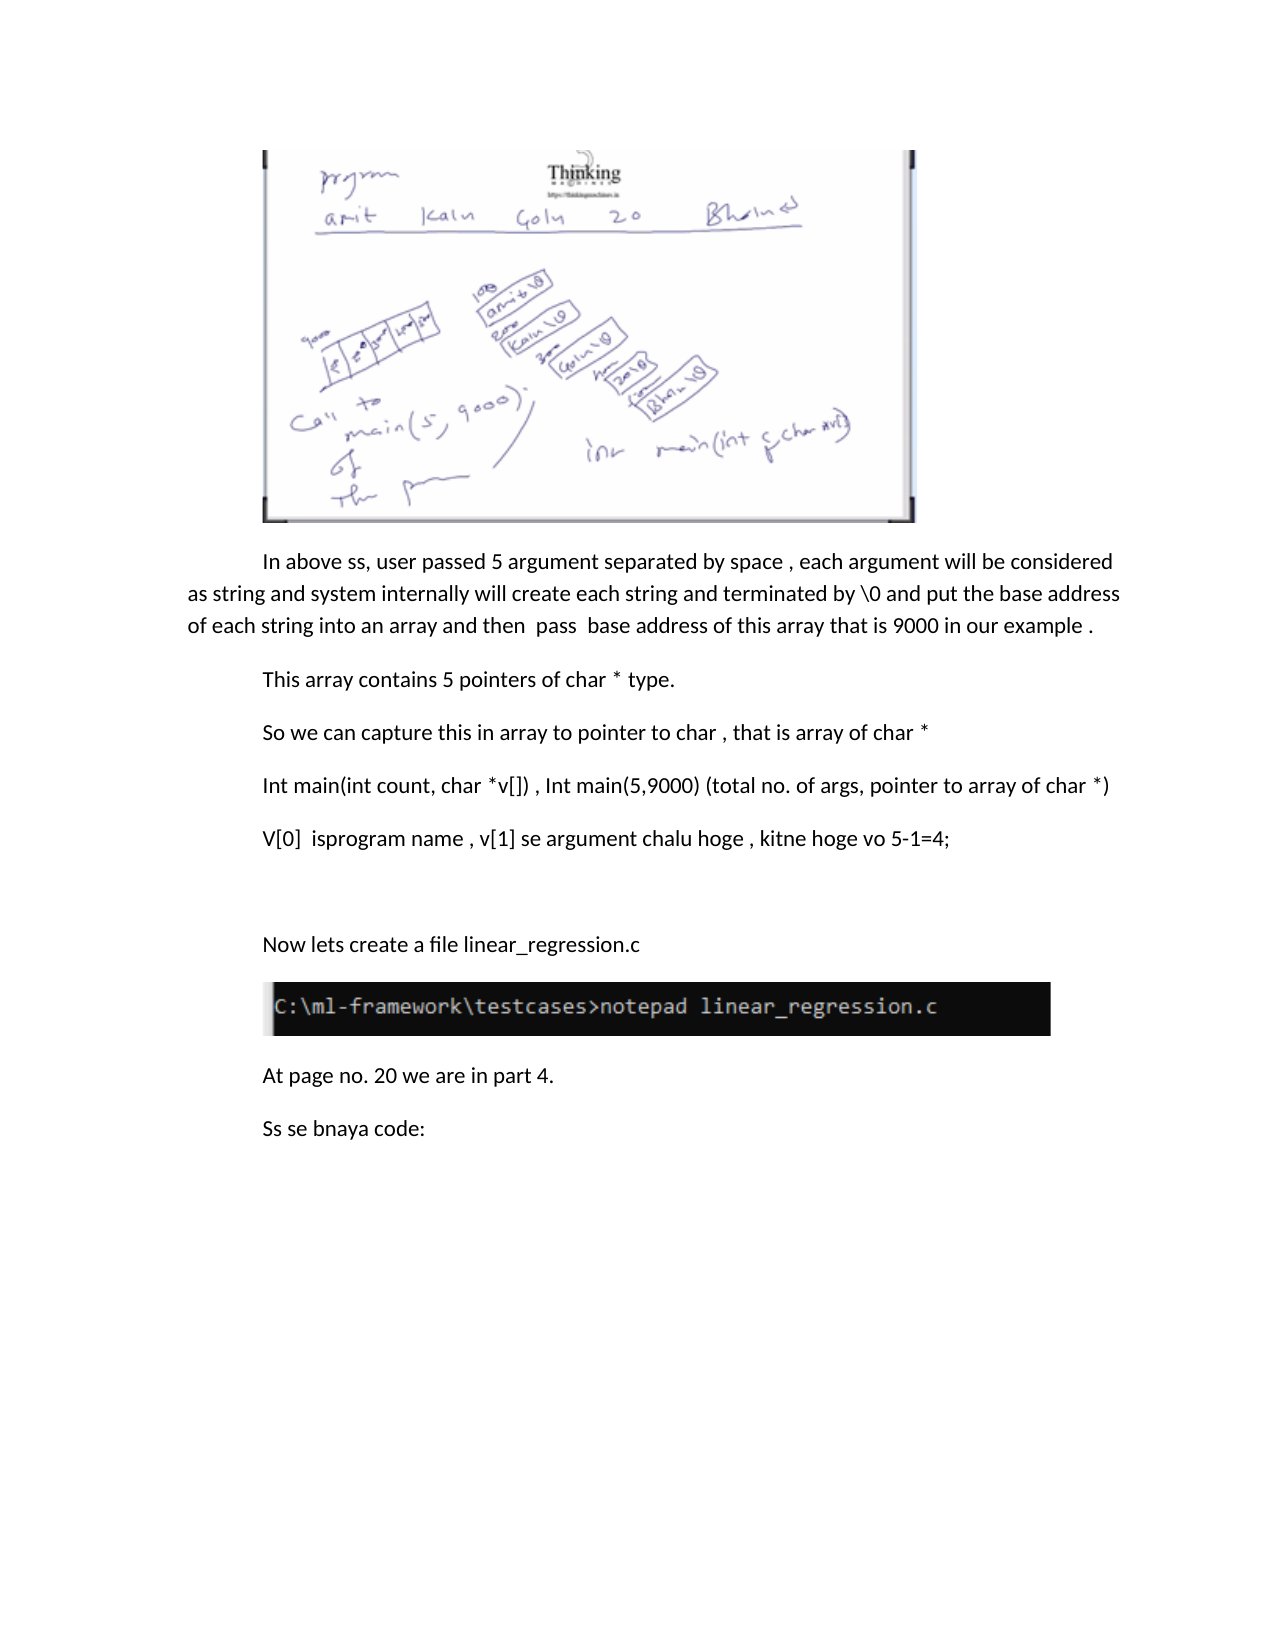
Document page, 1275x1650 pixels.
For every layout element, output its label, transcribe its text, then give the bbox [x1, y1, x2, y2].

text Now lets create a file linear_regression.c [187, 930, 1125, 958]
text At page no. 20 we are in part 4. [187, 1061, 1125, 1089]
text Ss se bnaya code: [187, 1114, 1125, 1142]
text So we can capture this in array to pointer to char , that is array of char * [187, 718, 1125, 746]
text V[0] isprogram name , v[1] se argument chalu hoge , kitne hoge vo 5-1=4; [187, 824, 1125, 852]
text In above ss, user passed 5 argument separated by space , each argument will be considered as string and system internally will create each string and terminated by \0 and put the base address of each string into an array and then pass base address of this array that is 9000 in our example . [187, 547, 1125, 640]
picture [262, 150, 918, 523]
text Int main(int count, char *v[]) , Int main(5,9000) (total no. of args, pointer to array of char *) [187, 771, 1125, 799]
picture [262, 982, 1051, 1036]
text This array contains 5 pointers of char * type. [187, 665, 1125, 693]
